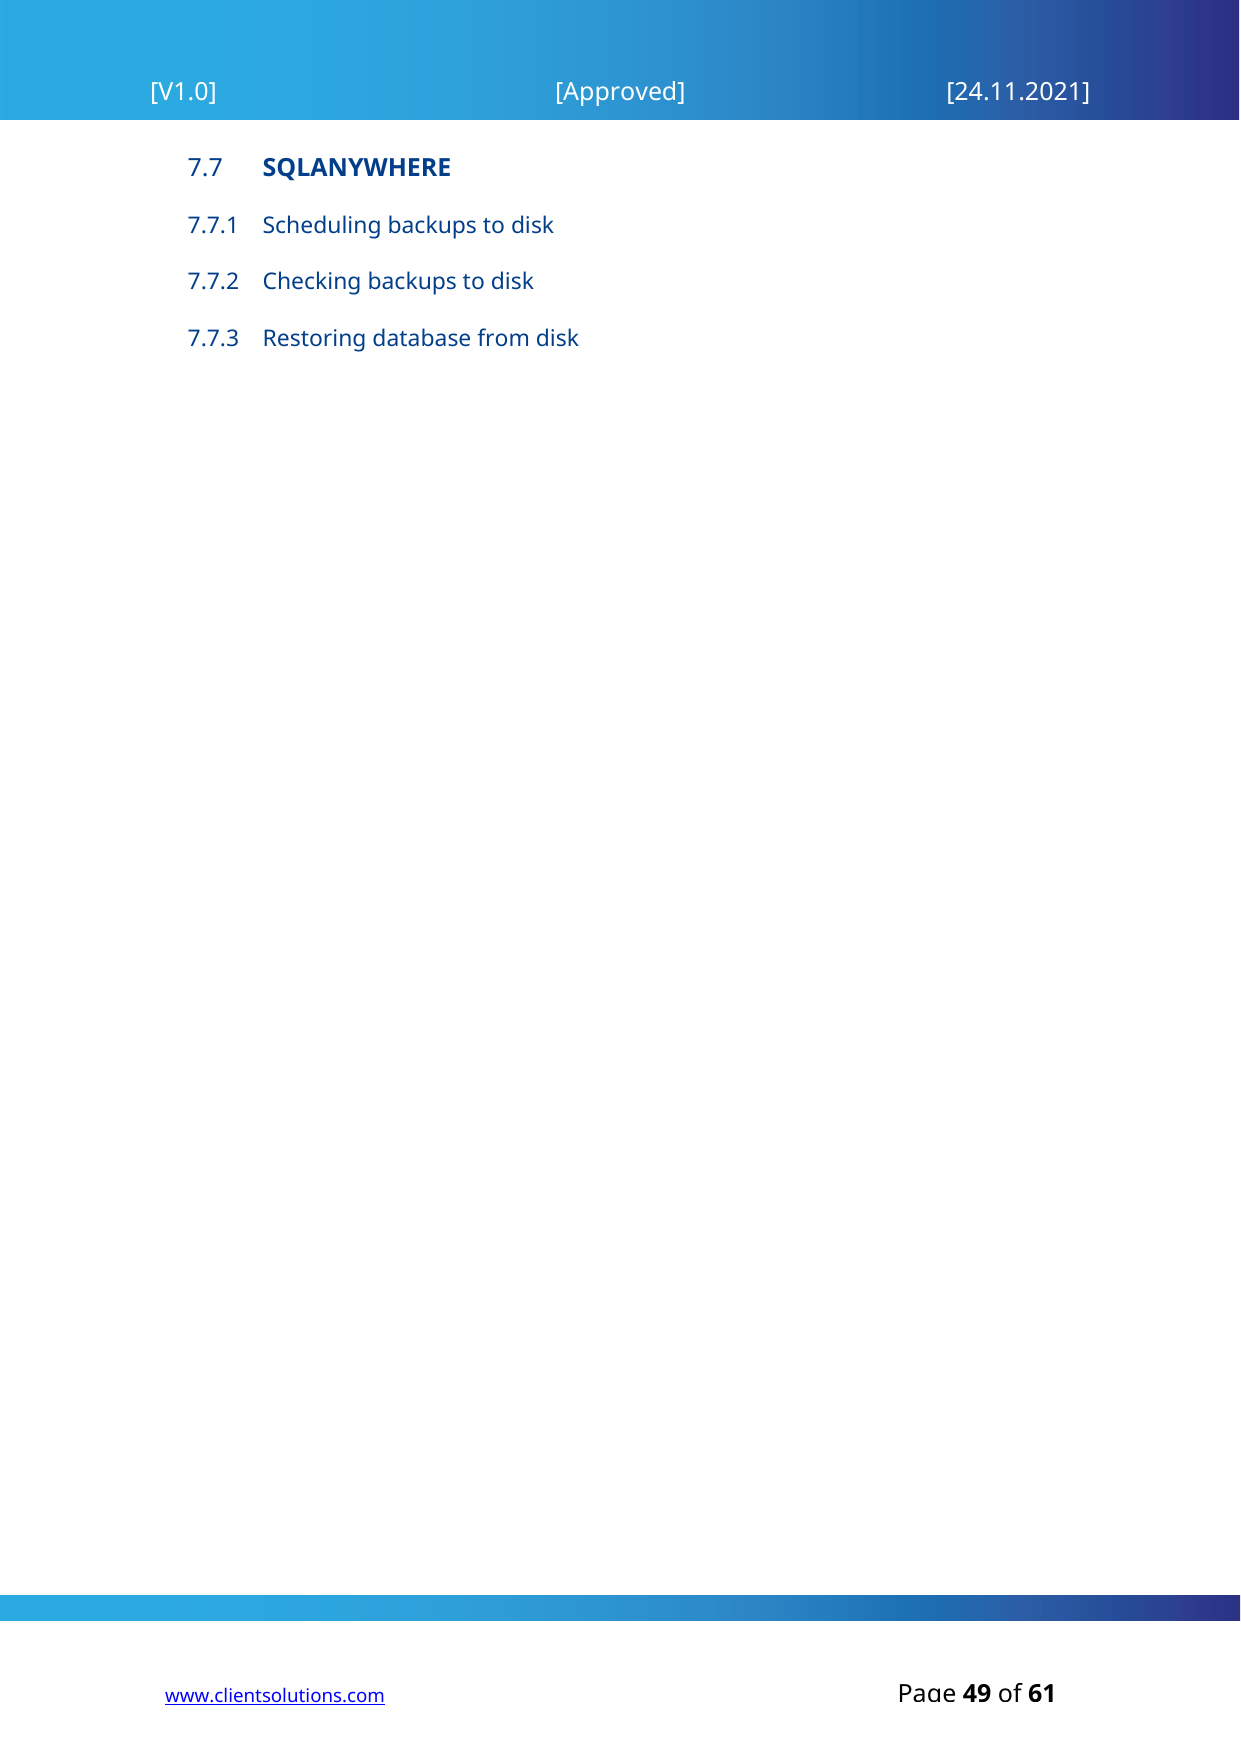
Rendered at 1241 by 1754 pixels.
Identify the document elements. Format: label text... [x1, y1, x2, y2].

picture [0, 1595, 1241, 1621]
subtitle Scheduling backups to disk [187, 209, 1090, 240]
subtitle Checking backups to disk [187, 265, 1090, 297]
subtitle SQLANYWHERE [187, 150, 1090, 184]
subtitle Restoring database from disk [187, 322, 1090, 353]
picture [0, 0, 1240, 120]
